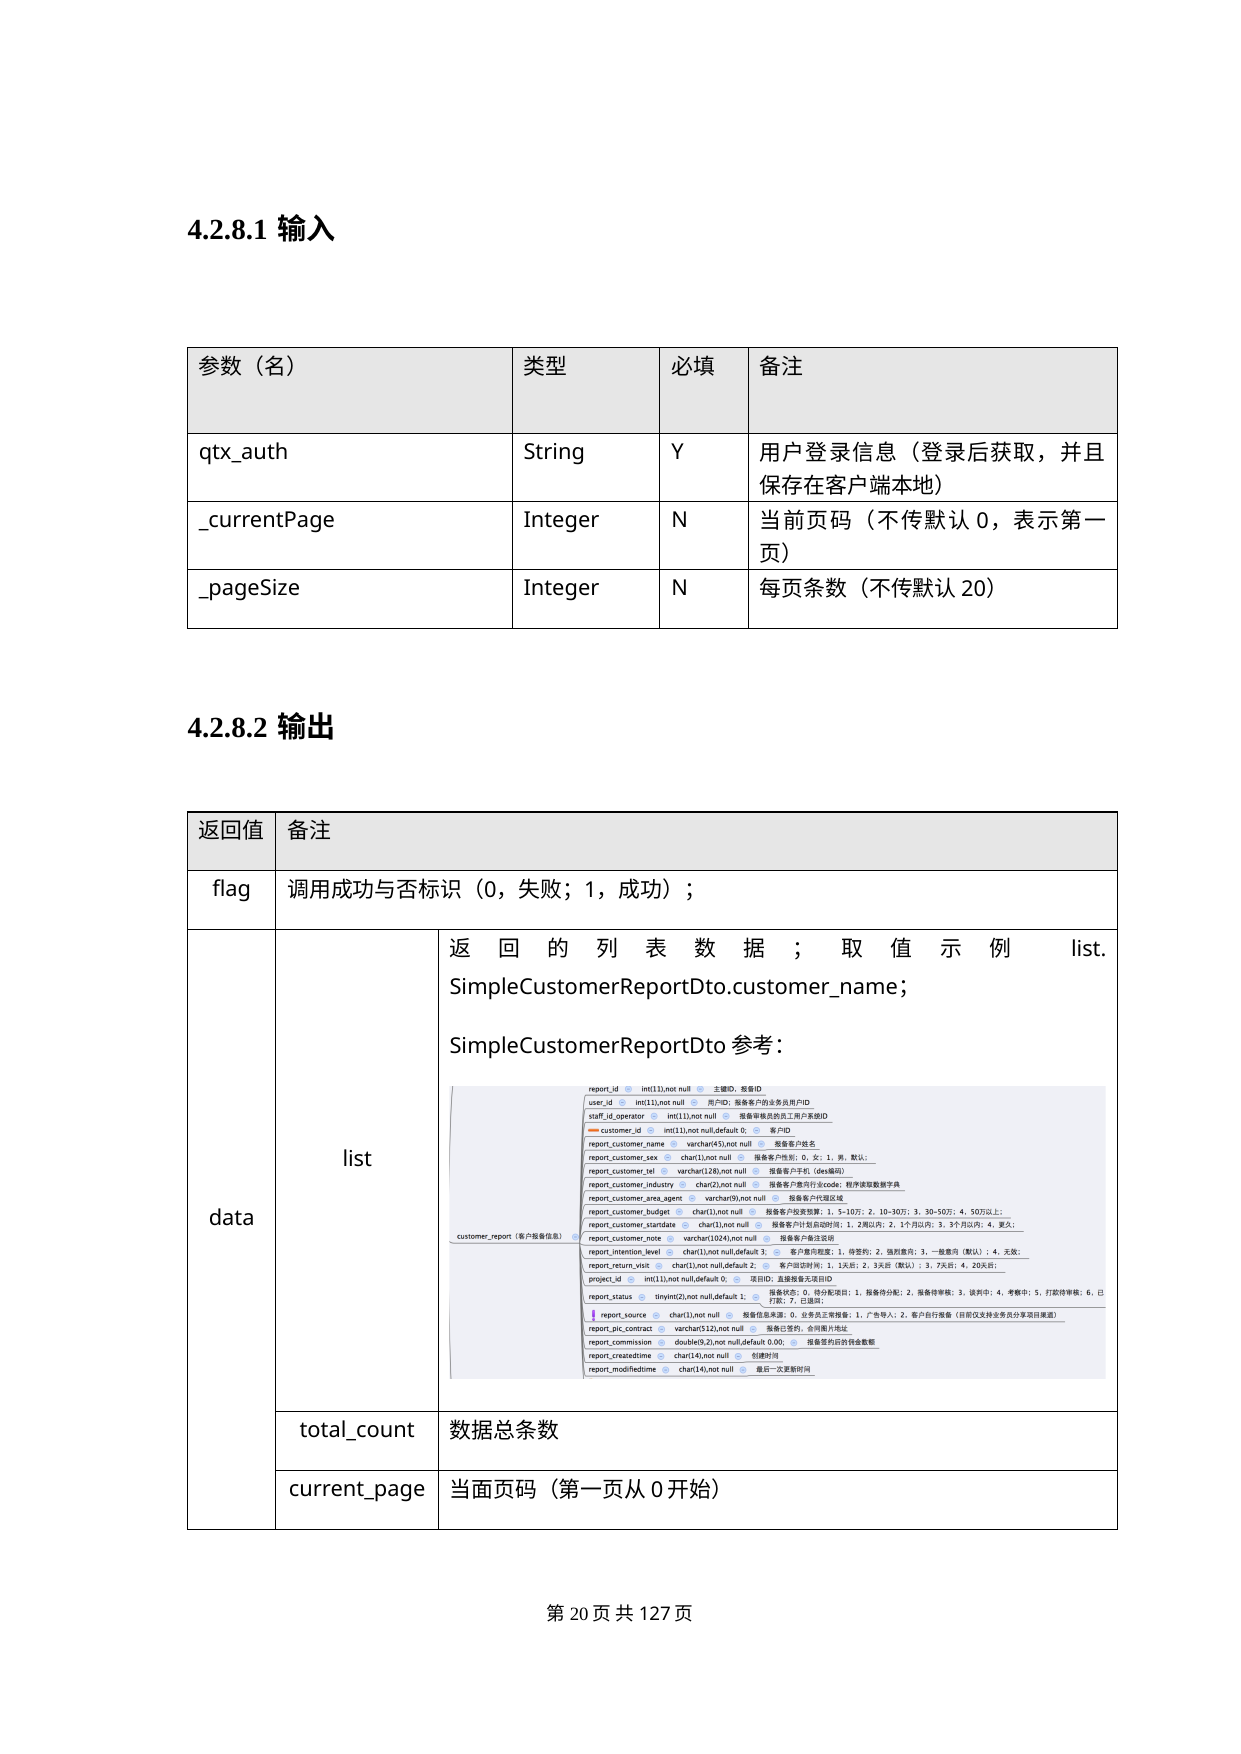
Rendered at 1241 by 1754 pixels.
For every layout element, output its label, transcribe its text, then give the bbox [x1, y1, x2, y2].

table_cell Integer [513, 570, 659, 628]
table_header 备注 [276, 813, 1117, 870]
table_cell String [513, 434, 659, 501]
table_header 类型 [513, 348, 659, 433]
table_header 返回值 [188, 813, 275, 870]
subtitle 输出 [187, 691, 1053, 758]
table_cell 调用成功与否标识（0，失败；1，成功）； [276, 871, 1117, 929]
table_cell N [660, 570, 748, 628]
table_cell Integer [513, 502, 659, 569]
table_cell list [276, 930, 438, 1411]
table_cell Y [660, 434, 748, 501]
table_header 参数（名） [188, 348, 512, 433]
table_cell data [188, 930, 275, 1529]
table_cell 当前页码（不传默认0，表示第一页） [749, 502, 1117, 569]
table_cell current_page [276, 1471, 438, 1529]
table_cell total_count [276, 1412, 438, 1470]
table_cell 用户登录信息（登录后获取，并且保存在客户端本地） [749, 434, 1117, 501]
table_header 必填 [660, 348, 748, 433]
picture [449, 1086, 1106, 1379]
subtitle 输入 [187, 194, 1053, 260]
table_cell _pageSize [188, 570, 512, 628]
table_cell 当面页码（第一页从0开始） [439, 1471, 1117, 1529]
table_cell qtx_auth [188, 434, 512, 501]
table_cell N [660, 502, 748, 569]
table_cell 数据总条数 [439, 1412, 1117, 1470]
table_cell _currentPage [188, 502, 512, 569]
table_cell 每页条数（不传默认20） [749, 570, 1117, 628]
table_cell flag [188, 871, 275, 929]
table_header 备注 [749, 348, 1117, 433]
table_cell 返回的列表数据；取值示例 list. SimpleCustomerReportDto.customer_name； SimpleCustomerReportDto参考： [439, 930, 1117, 1411]
